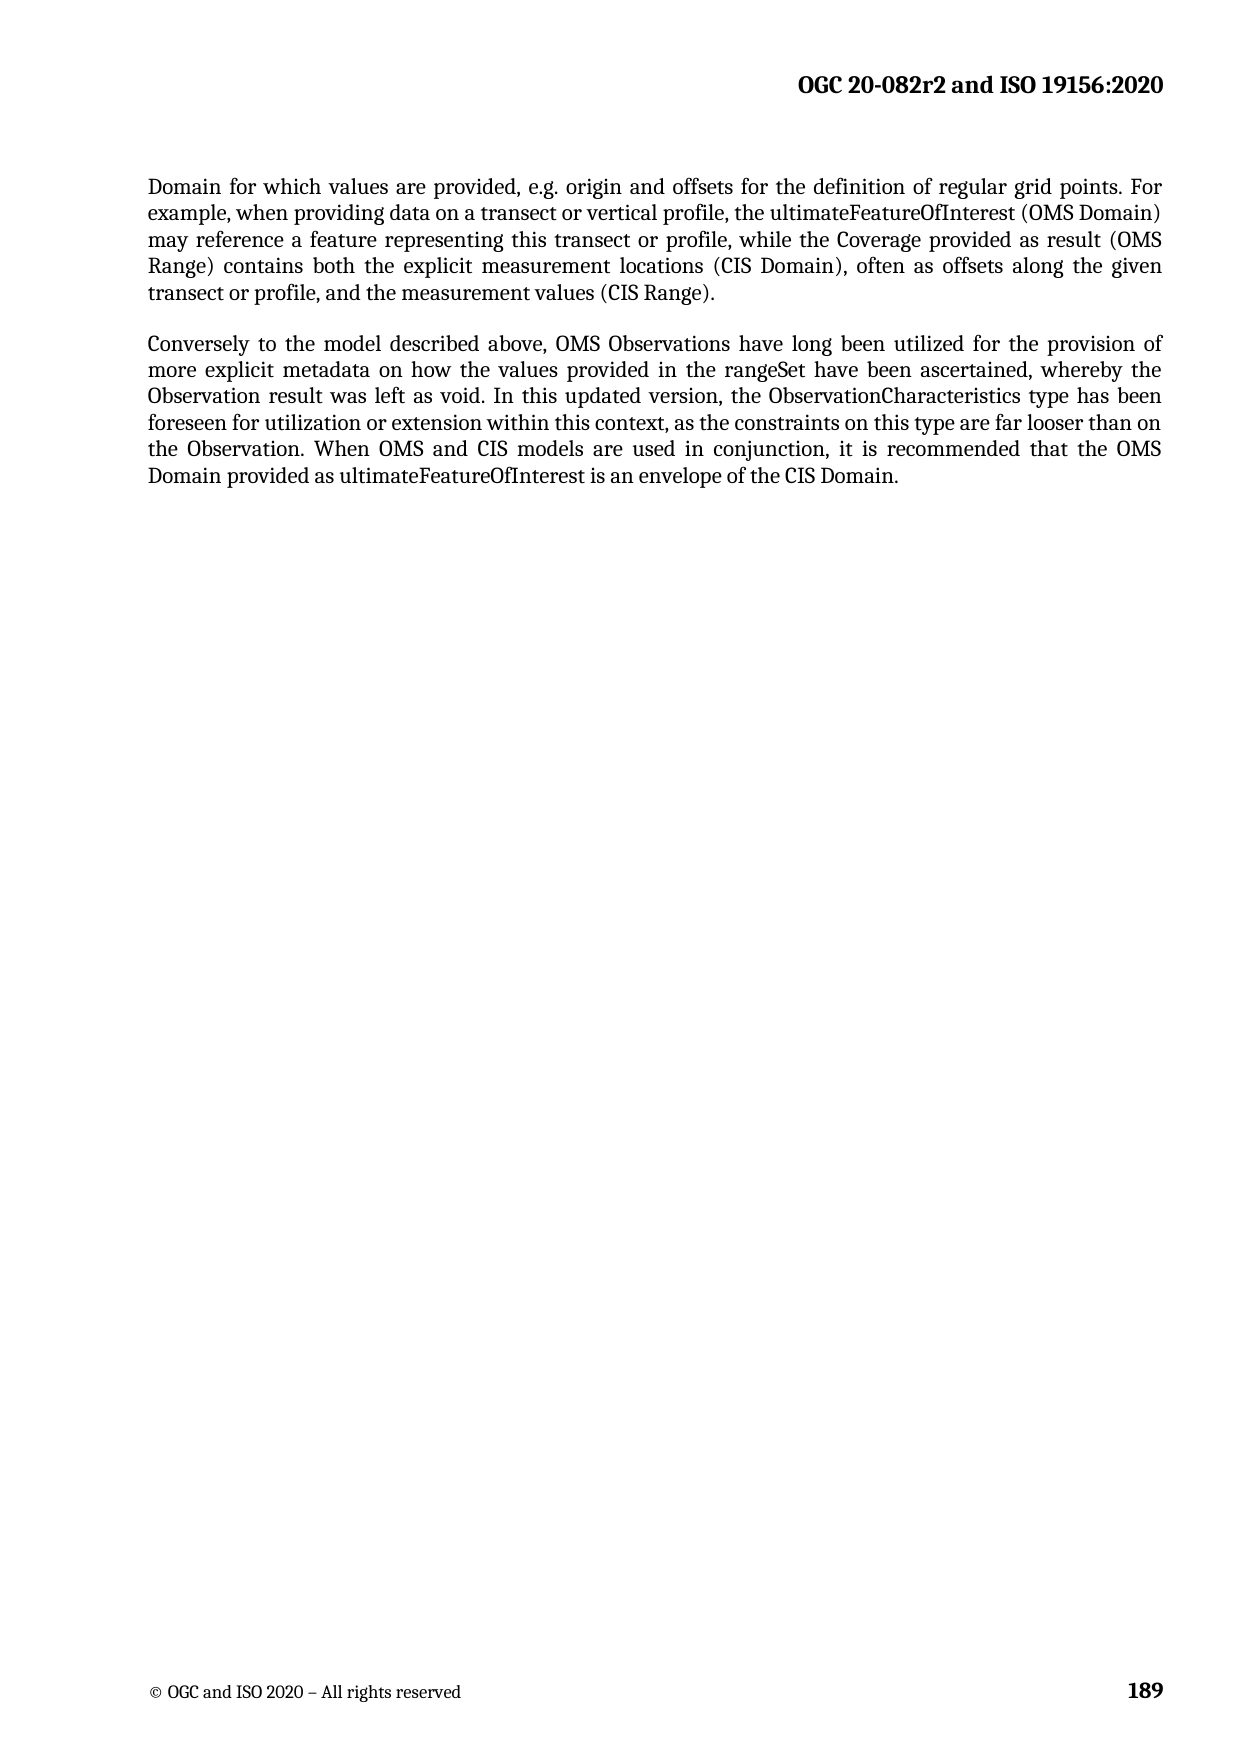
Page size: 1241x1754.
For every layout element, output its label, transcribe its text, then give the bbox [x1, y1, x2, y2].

text Conversely to the model described above, OMS Observations have long been utilized for the provision of more explicit metadata on how the values provided in the rangeSet have been ascertained, whereby the Observation result was left as void. In this updated version, the ObservationCharacteristics type has been foreseen for utilization or extension within this context, as the constraints on this type are far looser than on the Observation. When OMS and CIS models are used in conjunction, it is recommended that the OMS Domain provided as ultimateFeatureOfInterest is an envelope of the CIS Domain. [148, 331, 1163, 489]
